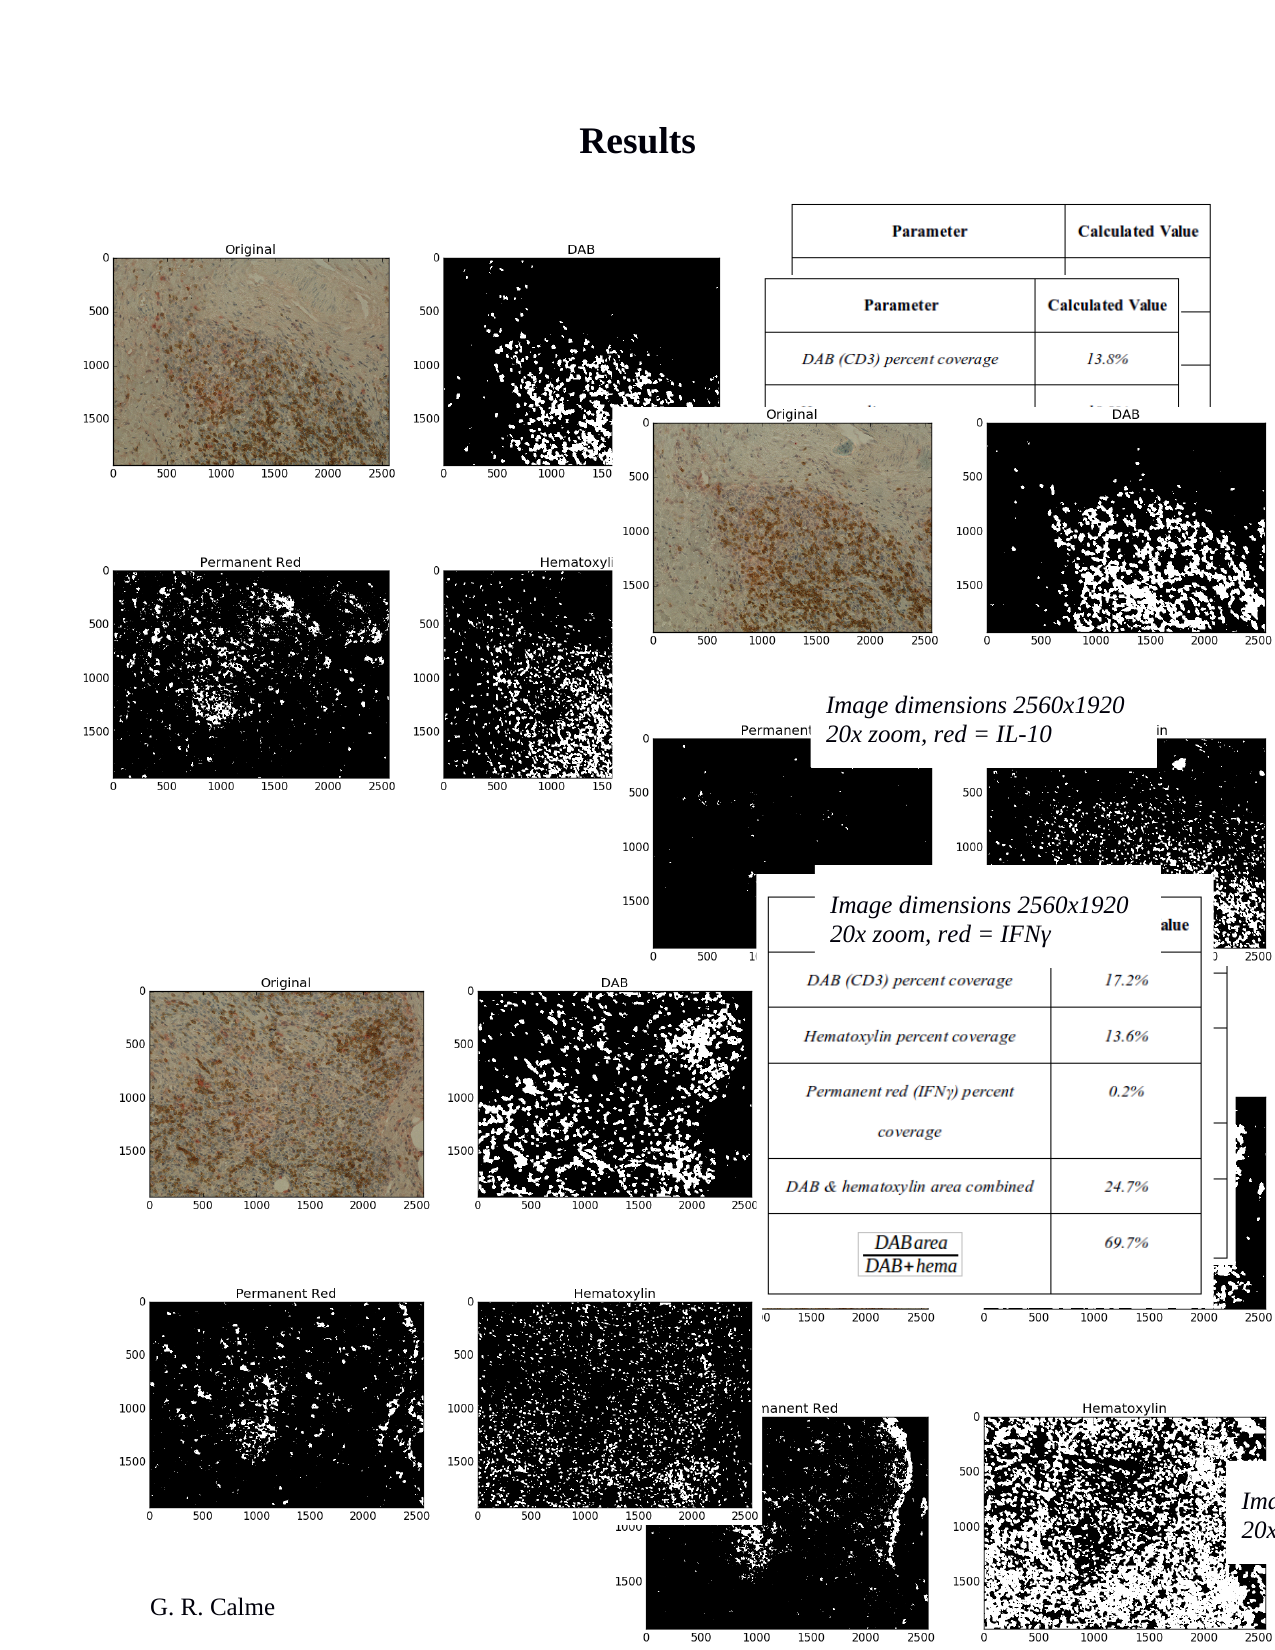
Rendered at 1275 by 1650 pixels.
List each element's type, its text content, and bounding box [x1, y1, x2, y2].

text Results [118, 118, 1157, 161]
picture [78, 183, 1275, 1650]
